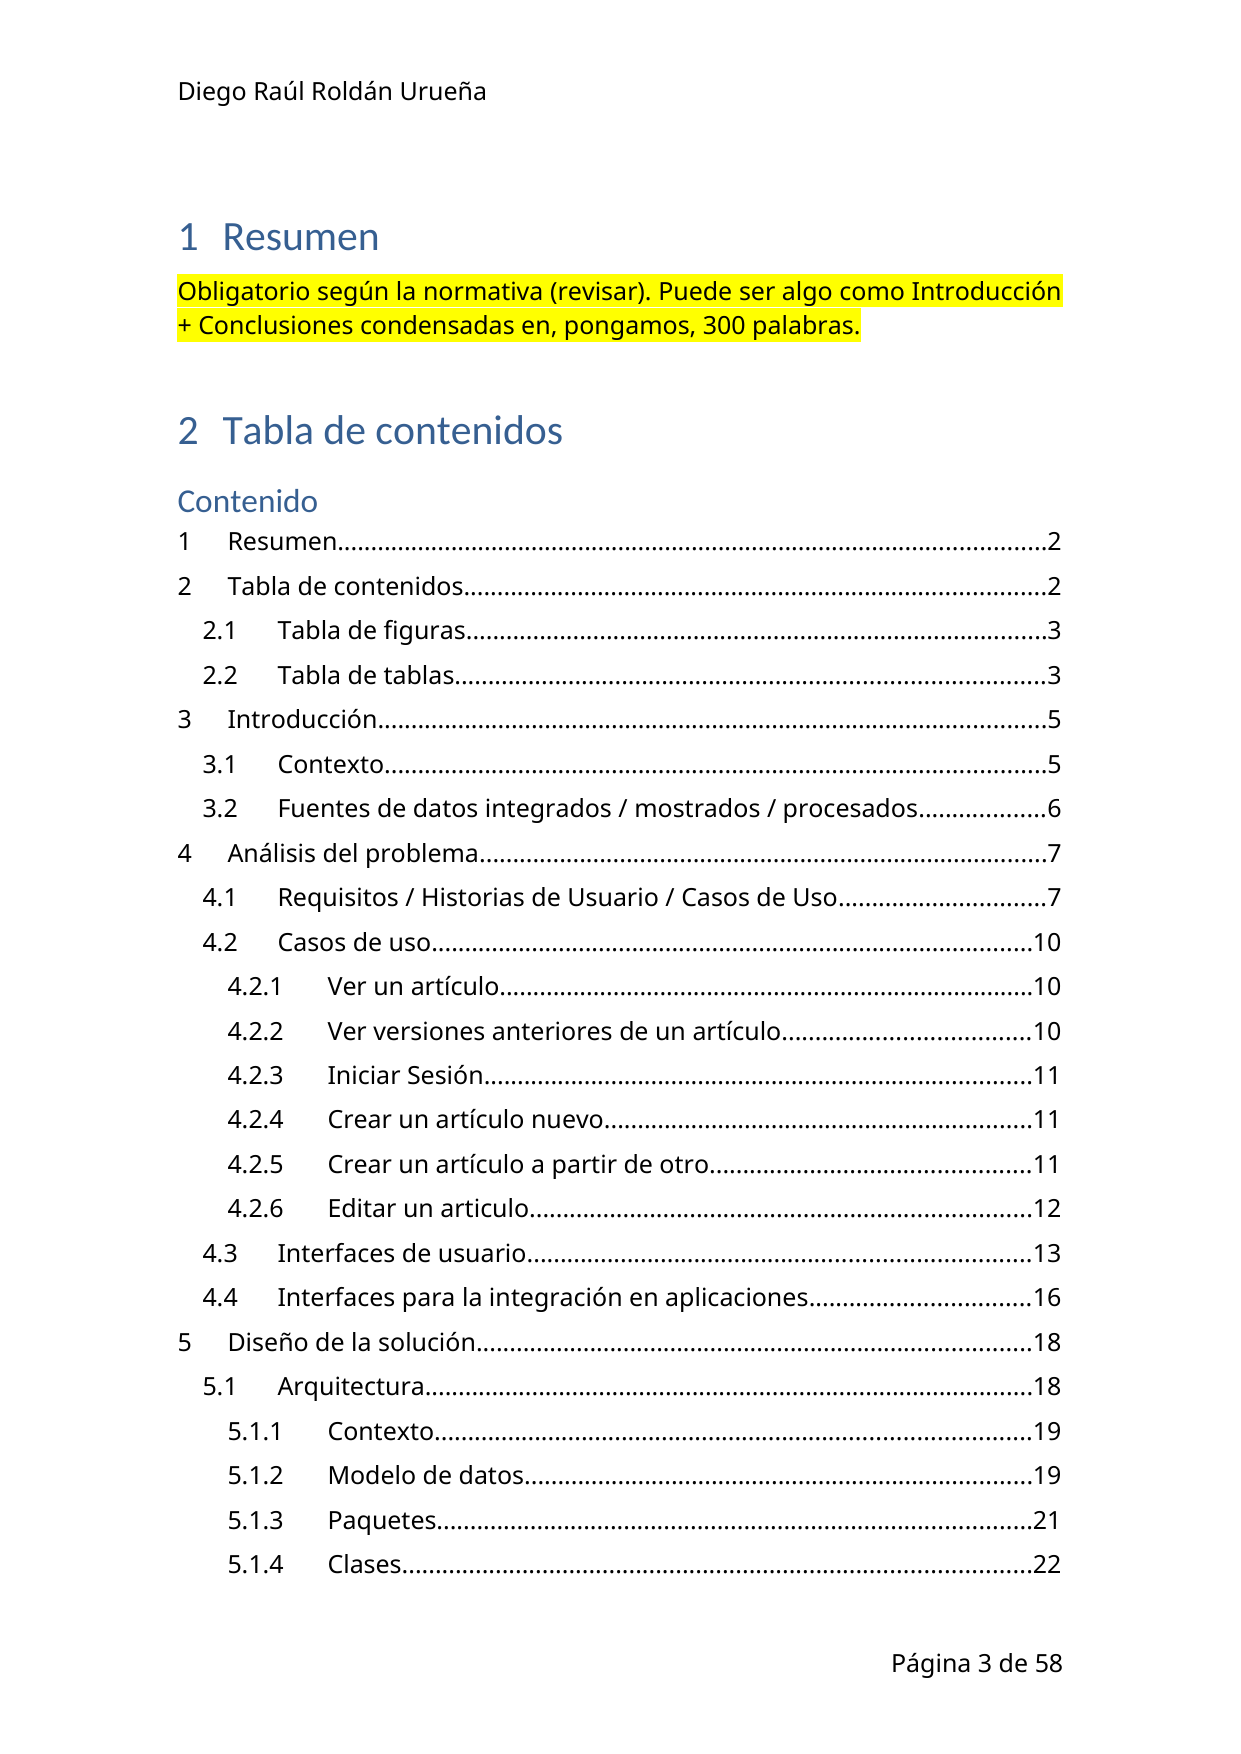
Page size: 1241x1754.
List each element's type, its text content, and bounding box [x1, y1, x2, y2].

subtitle Tabla de contenidos [177, 404, 1063, 455]
subtitle Resumen [177, 210, 1063, 261]
text Obligatorio según la normativa (revisar). Puede ser algo como Introducción + Conclusiones condensadas en, pongamos, 300 palabras. [177, 307, 1063, 342]
